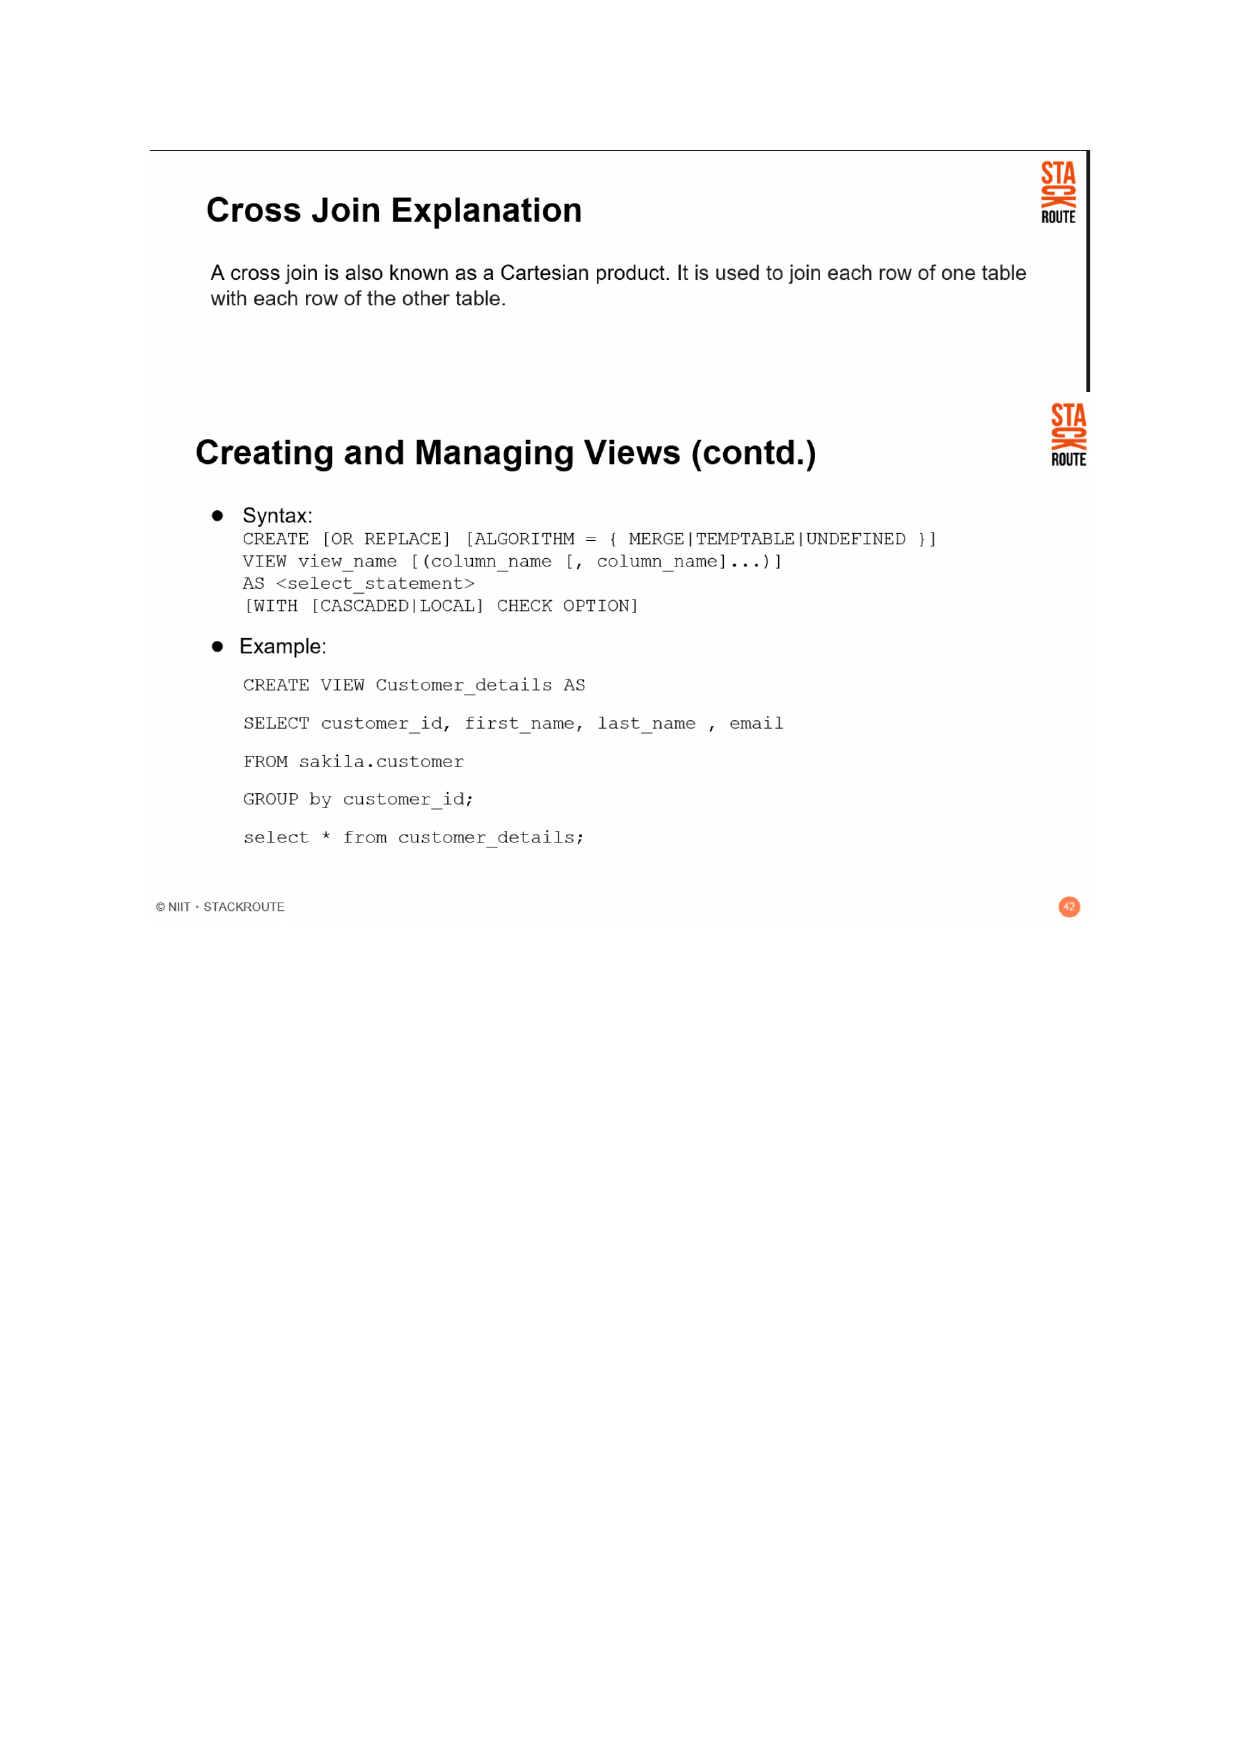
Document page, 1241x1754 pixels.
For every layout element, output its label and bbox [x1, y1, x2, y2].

picture [150, 393, 1091, 923]
picture [150, 150, 1091, 392]
